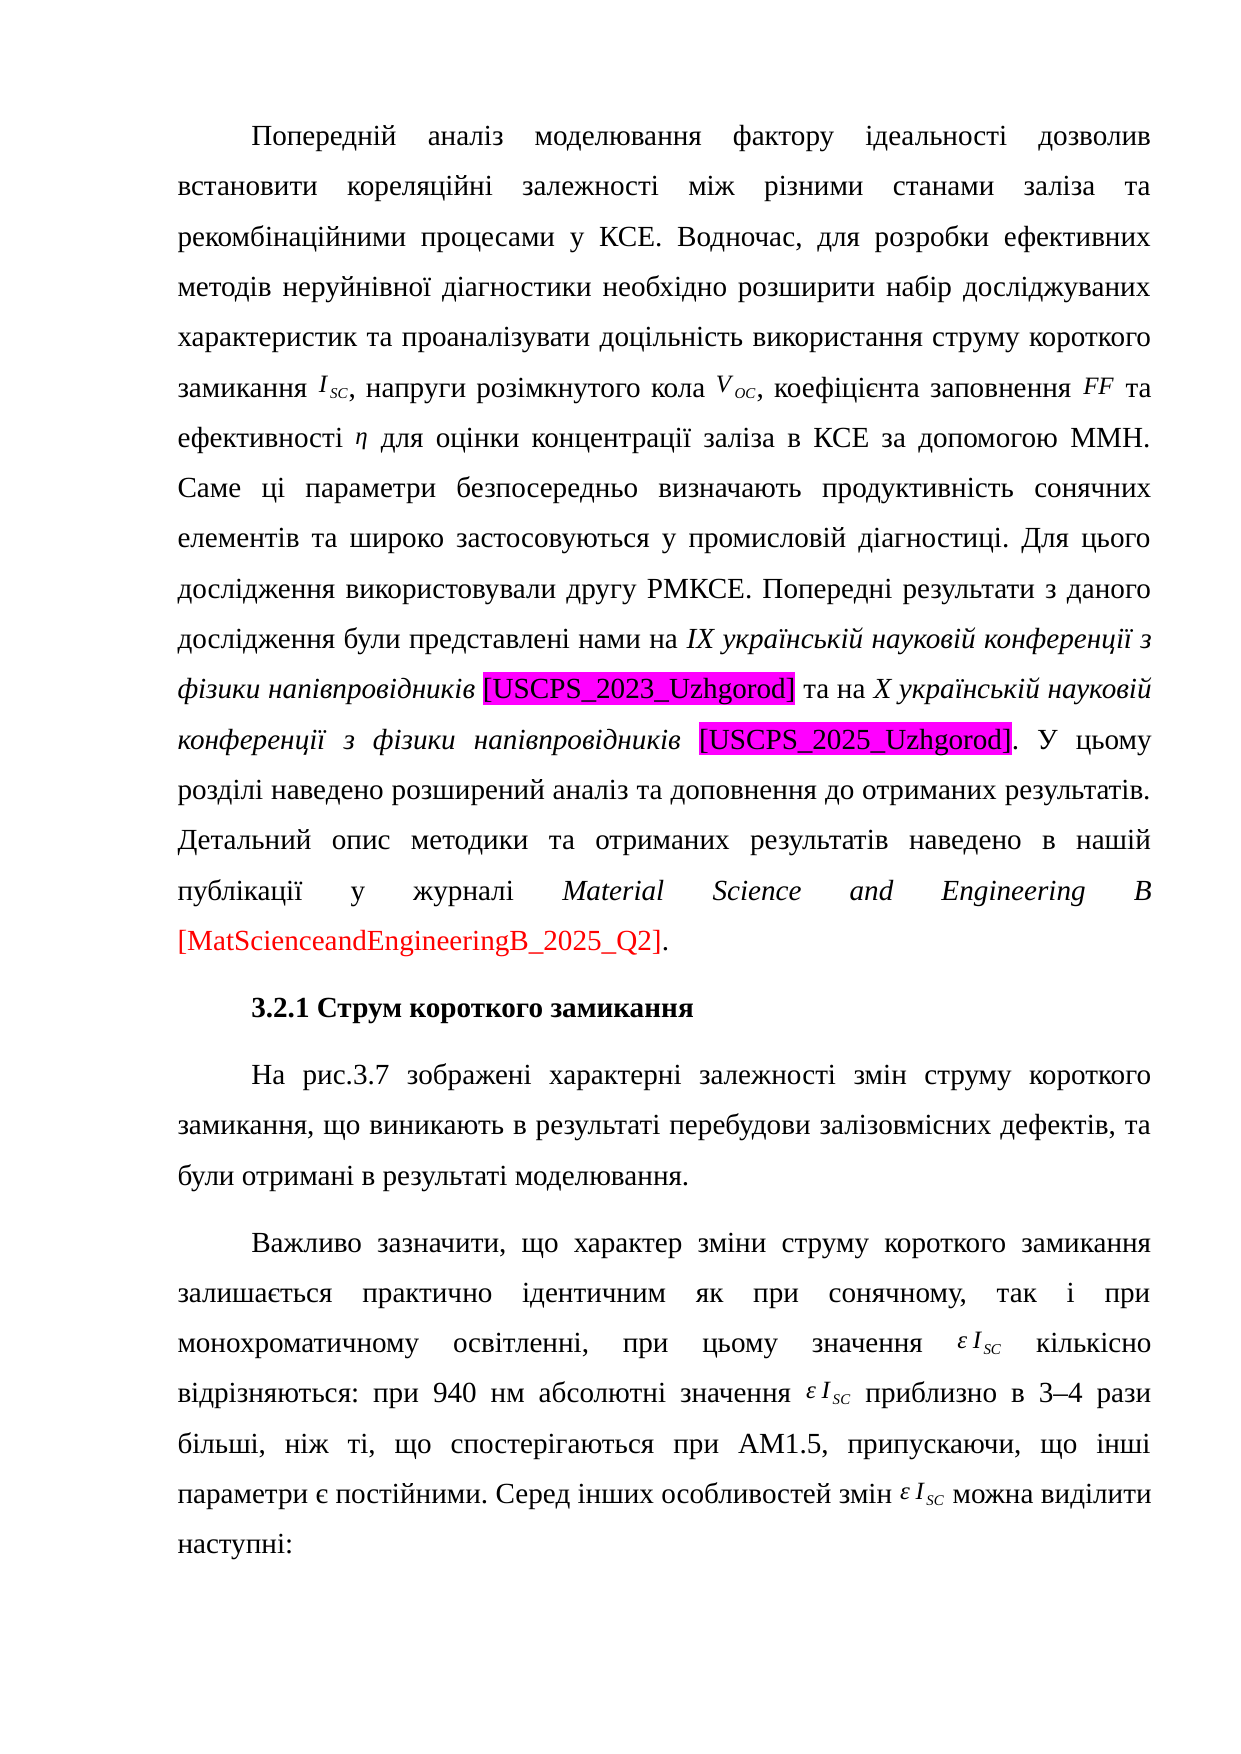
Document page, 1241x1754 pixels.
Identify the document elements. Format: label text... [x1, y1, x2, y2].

text На рис.3.7 зображені характерні залежності змін струму короткого замикання, що виникають в результаті перебудови залізовмісних дефектів, та були отримані в результаті моделювання. [177, 1057, 1152, 1191]
text 3.2.1 Струм короткого замикання [177, 990, 1152, 1024]
text Попередній аналіз моделювання фактору ідеальності дозволив встановити кореляційні залежності між різними станами заліза та рекомбінаційними процесами у КСЕ. Водночас, для розробки ефективних методів неруйнівної діагностики необхідно розширити набір досліджуваних характеристик та проаналізувати доцільність використання струму короткого замикання , напруги розімкнутого кола , коефіцієнта заповнення та ефективності для оцінки концентрації заліза в КСЕ за допомогою ММН. Саме ці параметри безпосередньо визначають продуктивність сонячних елементів та широко застосовуються у промисловій діагностиці. Для цього дослідження використовували другу РМКСЕ. Попередні результати з даного дослідження були представлені нами на IX українській науковій конференції з фізики напівпровідників [USCPS_2023_Uzhgorod] та на X українській науковій конференції з фізики напівпровідників [USCPS_2025_Uzhgorod]. У цьому розділі наведено розширений аналіз та доповнення до отриманих результатів. Детальний опис методики та отриманих результатів наведено в нашій публікації у журналі Material Science and Engineering B [MatScienceandEngineeringB_2025_Q2]. [177, 118, 1152, 957]
text Важливо зазначити, що характер зміни струму короткого замикання залишається практично ідентичним як при сонячному, так і при монохроматичному освітленні, при цьому значення кількісно відрізняються: при 940 нм абсолютні значення приблизно в 3–4 рази більші, ніж ті, що спостерігаються при AM1.5, припускаючи, що інші параметри є постійними. Серед інших особливостей змін можна виділити наступні: [177, 1225, 1152, 1560]
